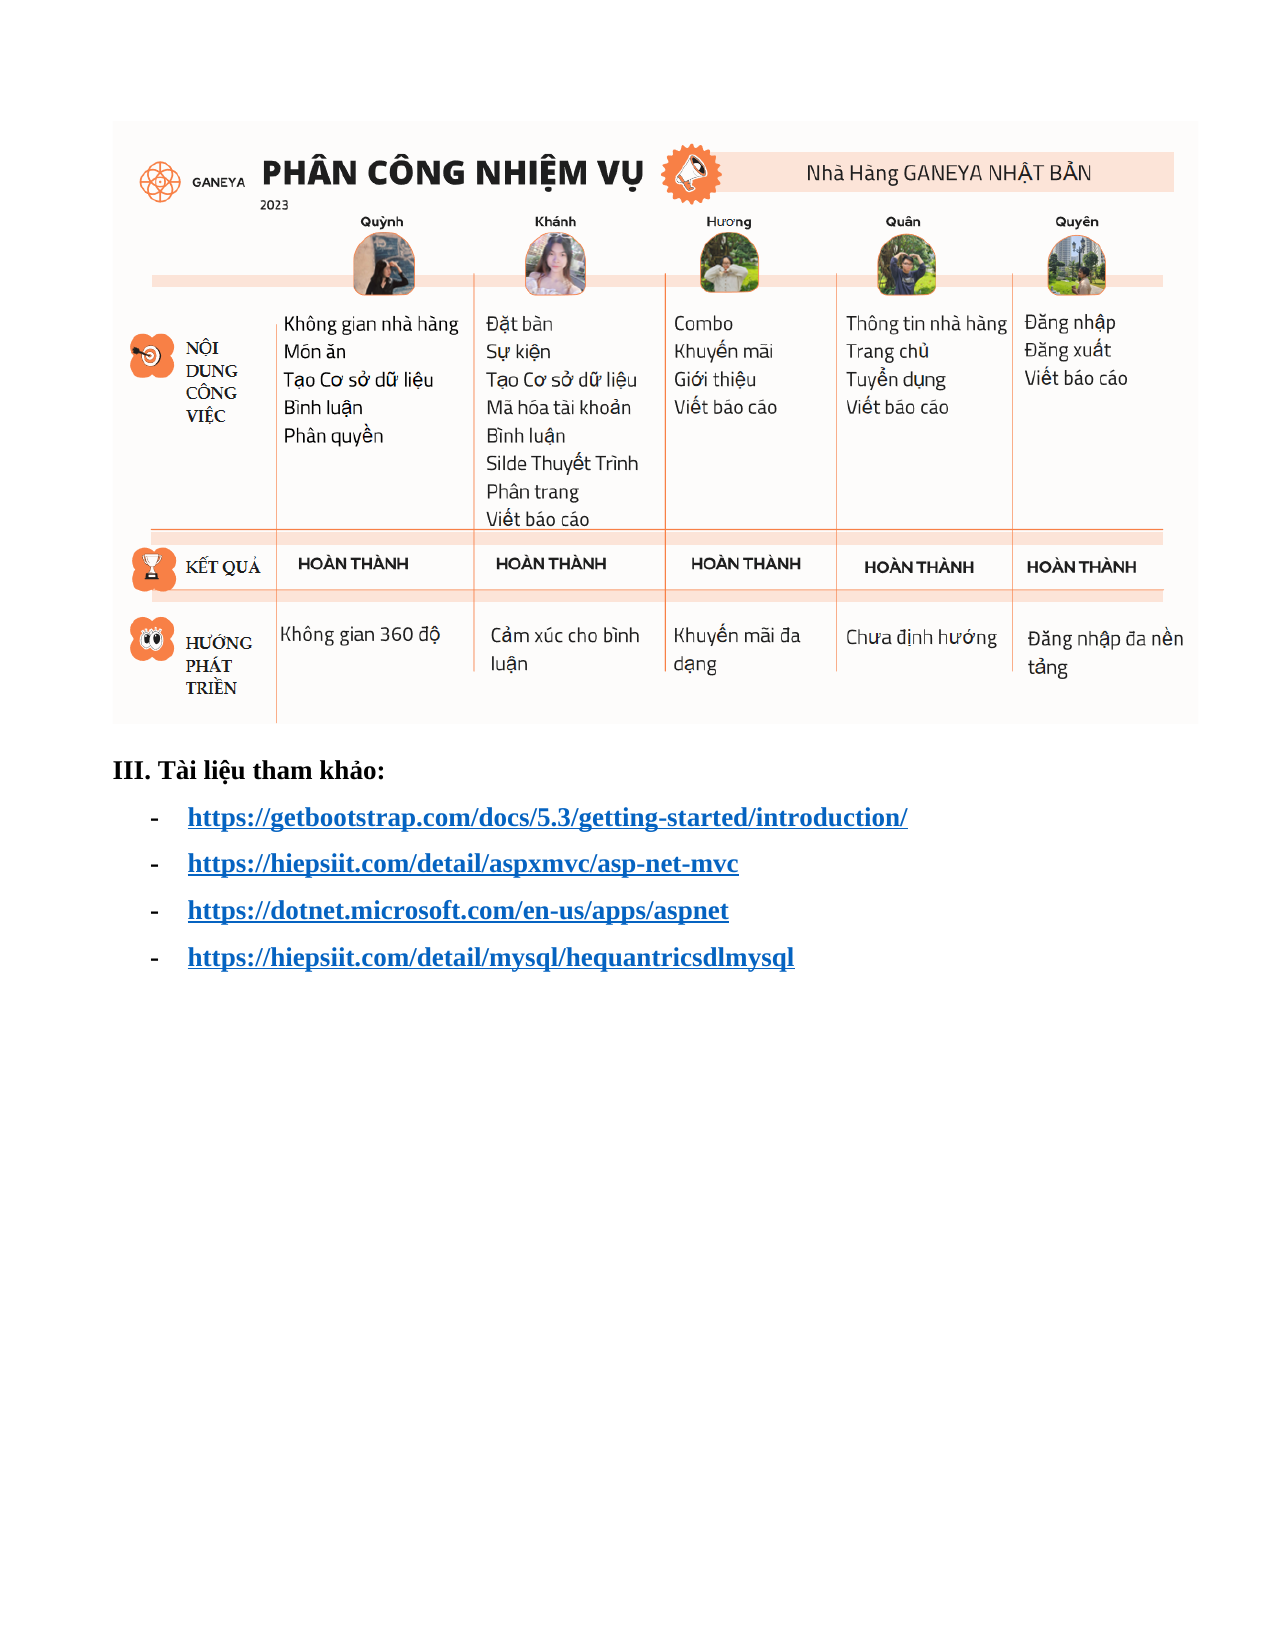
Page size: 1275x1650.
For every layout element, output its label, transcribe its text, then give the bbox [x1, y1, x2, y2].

list https://dotnet.microsoft.com/en-us/apps/aspnet [150, 894, 1200, 925]
picture [112, 121, 1199, 724]
subtitle III. Tài liệu tham khảo: [112, 754, 1200, 785]
list https://hiepsiit.com/detail/aspxmvc/asp-net-mvc [150, 847, 1200, 878]
list https://hiepsiit.com/detail/mysql/hequantricsdlmysql [150, 941, 1200, 972]
list https://getbootstrap.com/docs/5.3/getting-started/introduction/ [150, 801, 1200, 832]
